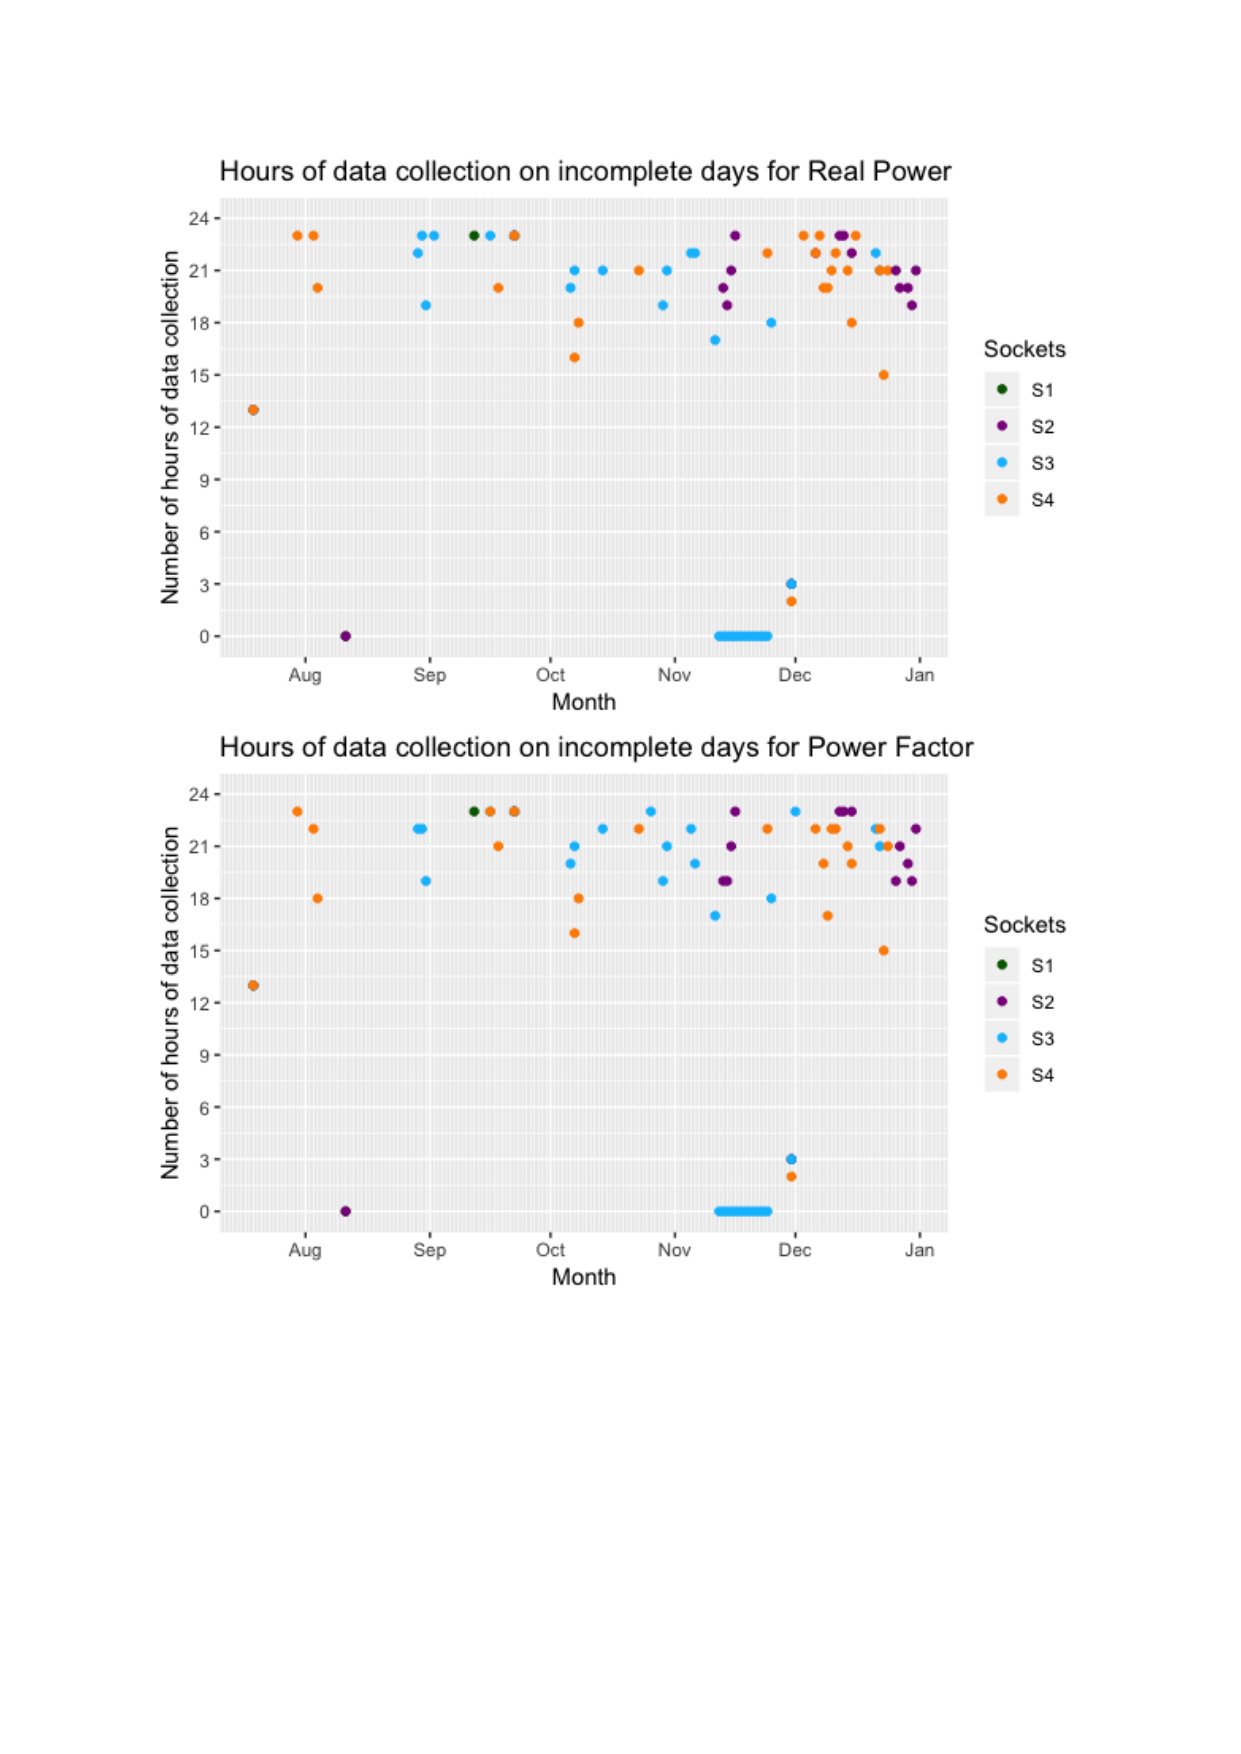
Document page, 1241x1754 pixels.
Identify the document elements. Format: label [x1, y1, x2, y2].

picture [150, 150, 1090, 1301]
